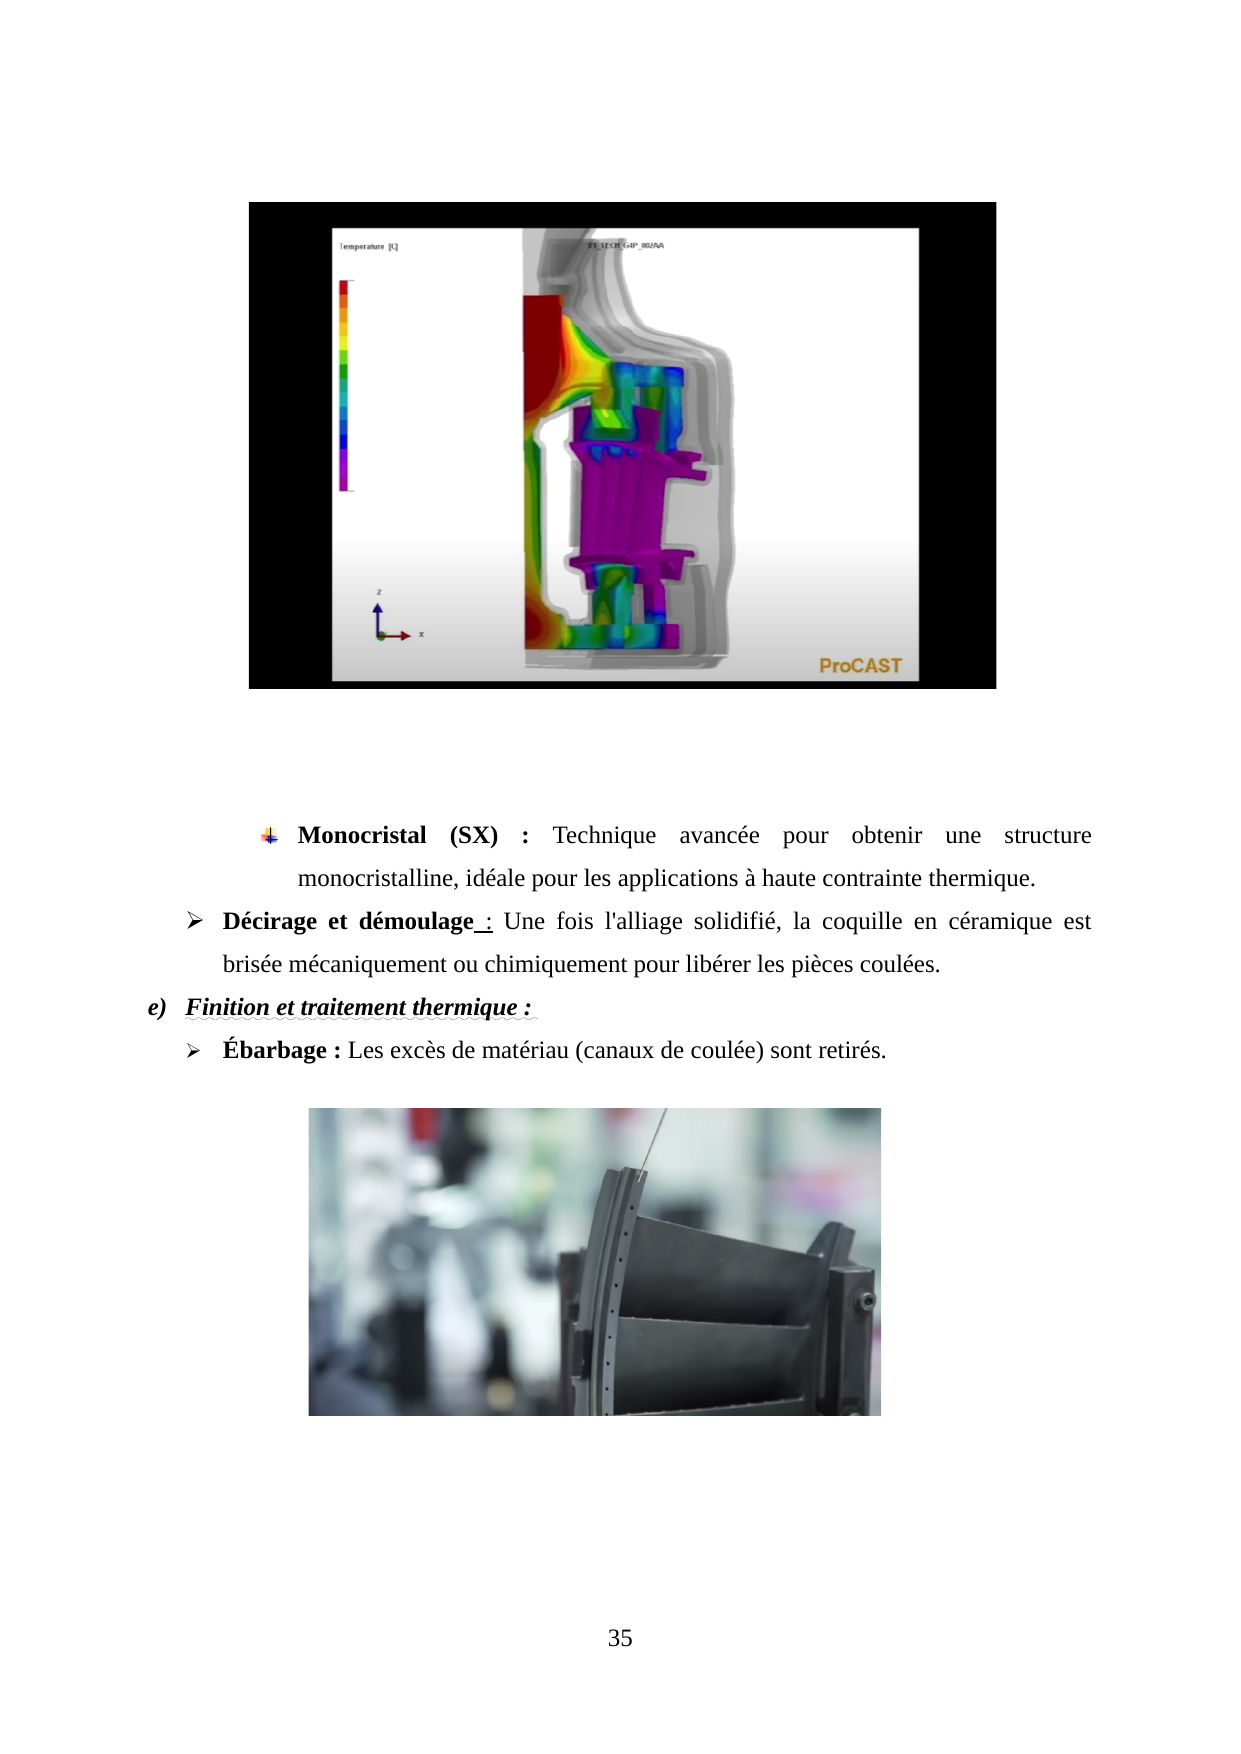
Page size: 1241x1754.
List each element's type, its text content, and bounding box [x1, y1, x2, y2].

list Décirage et démoulage : Une fois l'alliage solidifié, la coquille en céramique est brisée mécaniquement ou chimiquement pour libérer les pièces coulées. [185, 906, 1092, 978]
list Finition et traitement thermique : [148, 992, 1092, 1021]
list Monocristal (SX) : Technique avancée pour obtenir une structure monocristalline, idéale pour les applications à haute contrainte thermique. [260, 820, 1092, 892]
picture [261, 826, 278, 844]
picture [248, 202, 997, 689]
picture [308, 1108, 882, 1416]
list Ébarbage : Les excès de matériau (canaux de coulée) sont retirés. [185, 1036, 1092, 1064]
